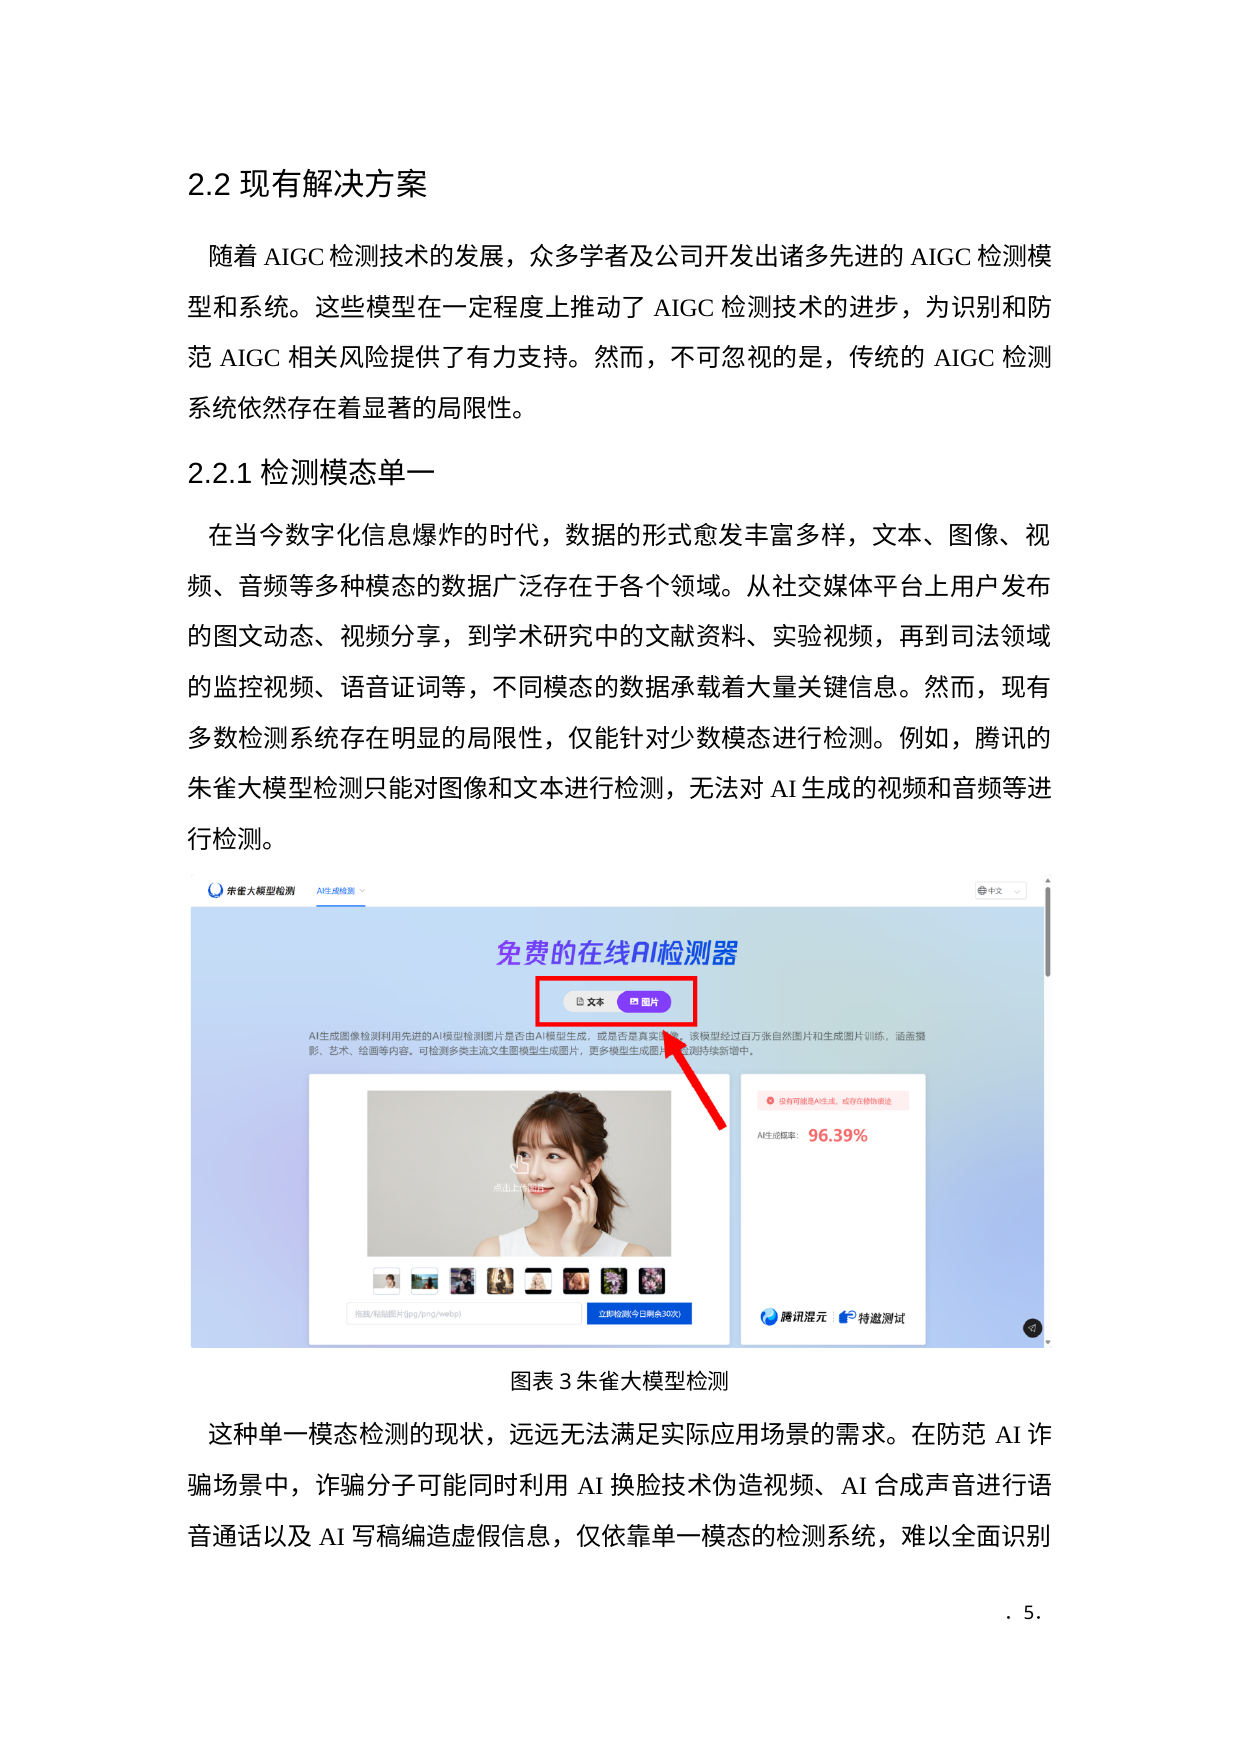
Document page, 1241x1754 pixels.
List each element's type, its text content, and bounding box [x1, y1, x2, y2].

subtitle 检测模态单一 [187, 450, 1053, 492]
subtitle 现有解决方案 [187, 159, 1053, 204]
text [187, 1414, 1053, 1552]
text 在当今数字化信息爆炸的时代，数据的形式愈发丰富多样，文本、图像、视频、音频等多种模态的数据广泛存在于各个领域。从社交媒体平台上用户发布的图文动态、视频分享，到学术研究中的文献资料、实验视频，再到司法领域的监控视频、语音证词等，不同模态的数据承载着大量关键信息。然而，现有多数检测系统存在明显的局限性，仅能针对少数模态进行检测。例如，腾讯的朱雀大模型检测只能对图像和文本进行检测，无法对AI生成的视频和音频等进行检测。 [187, 515, 1053, 856]
picture [187, 872, 1053, 1350]
text 随着AIGC检测技术的发展，众多学者及公司开发出诸多先进的 AIGC 检测模型和系统。这些模型在一定程度上推动了 AIGC 检测技术的进步，为识别和防范 AIGC 相关风险提供了有力支持。然而，不可忽视的是，传统的 AIGC 检测系统依然存在着显著的局限性。 [187, 236, 1053, 425]
text 图表 3 朱雀大模型检测 [187, 1364, 1053, 1396]
